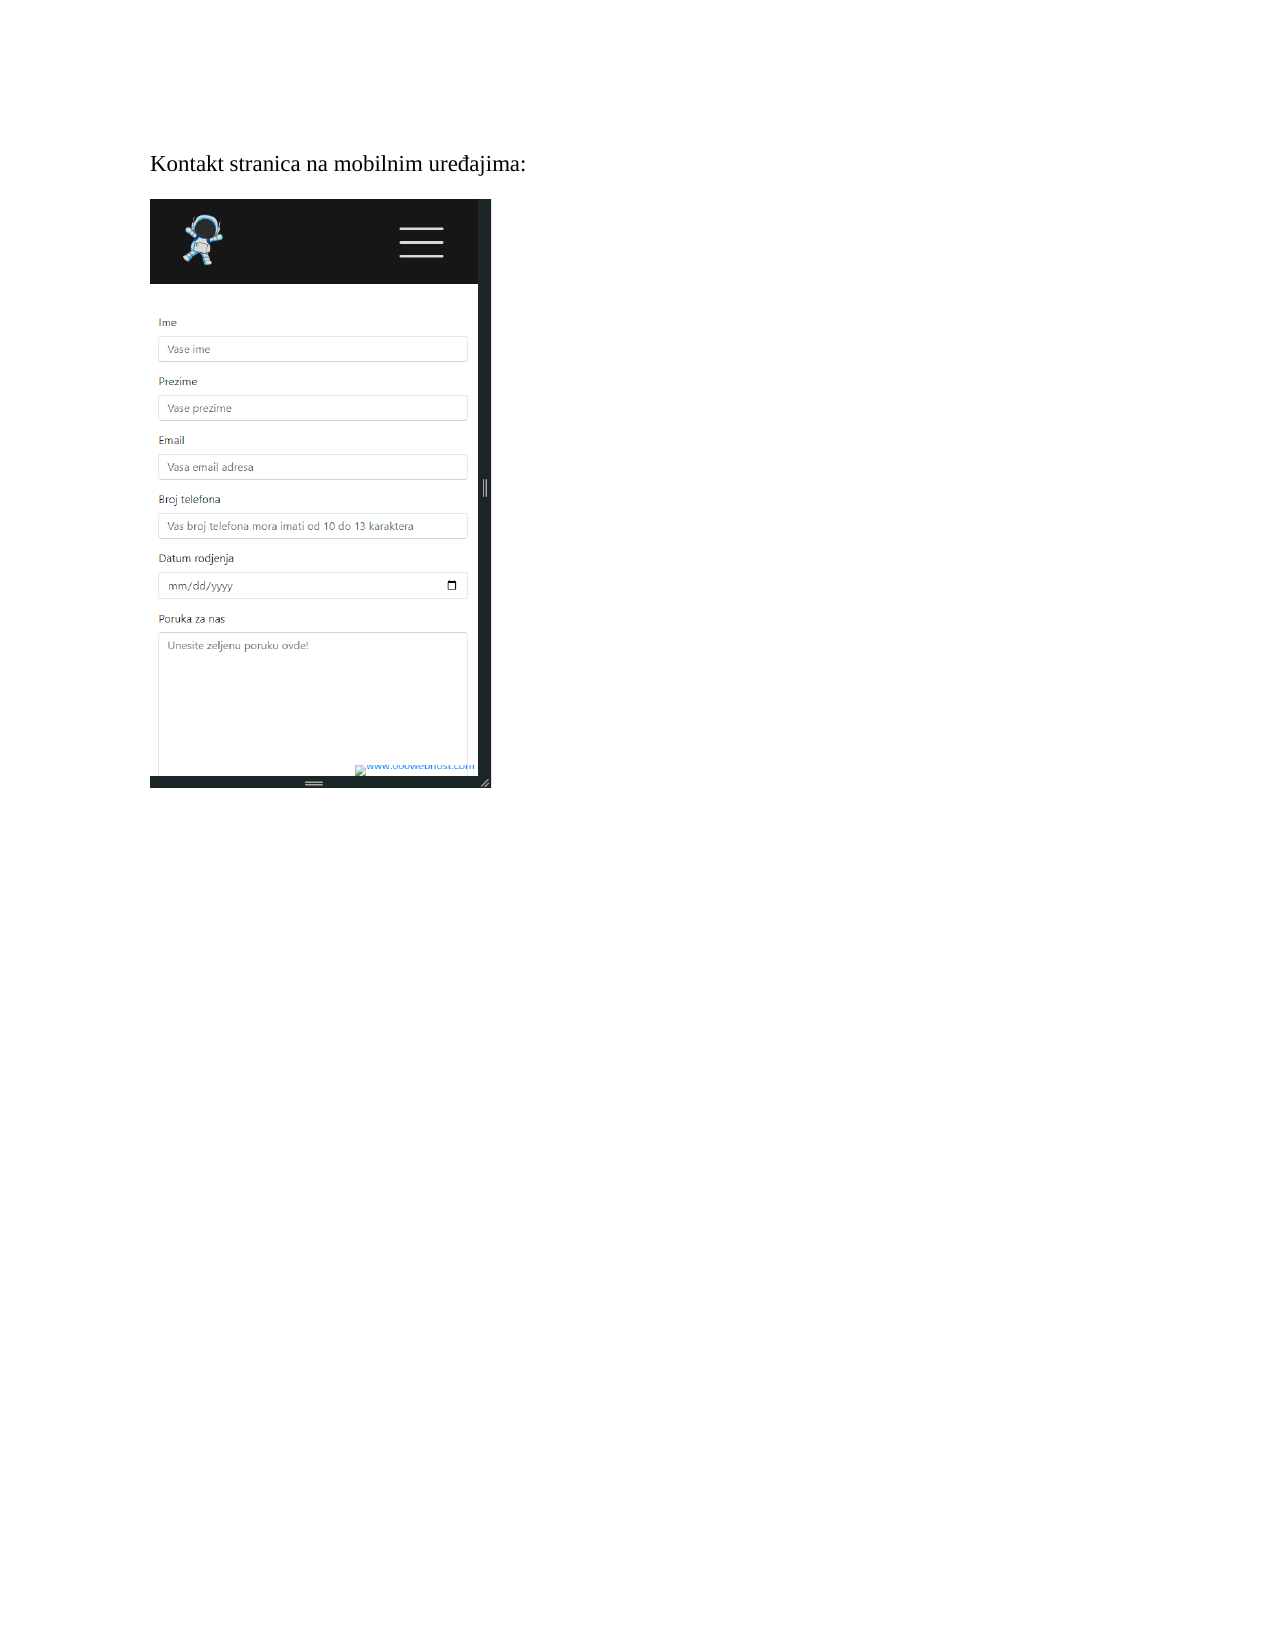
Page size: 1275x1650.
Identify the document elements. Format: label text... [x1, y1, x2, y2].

picture [150, 199, 492, 788]
text Kontakt stranica na mobilnim uređajima: [150, 150, 1125, 176]
